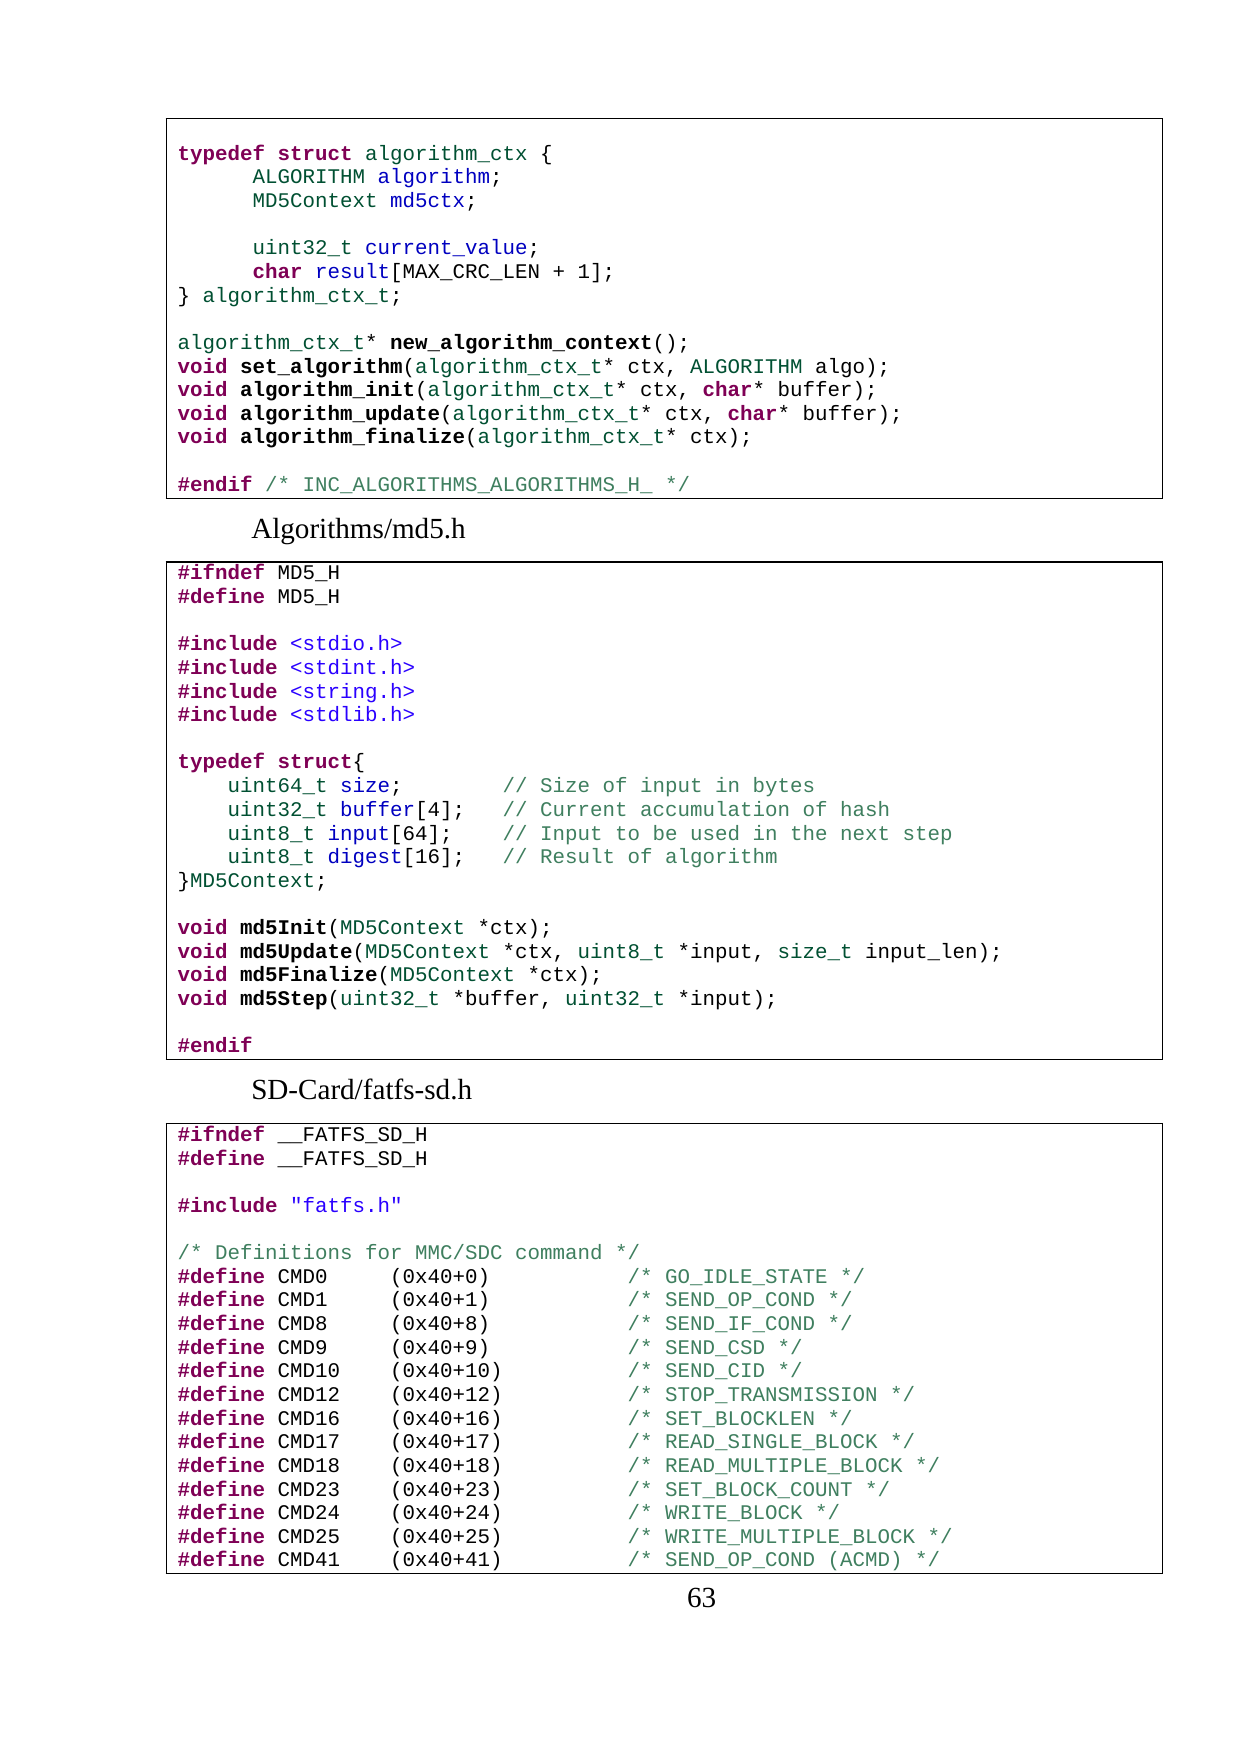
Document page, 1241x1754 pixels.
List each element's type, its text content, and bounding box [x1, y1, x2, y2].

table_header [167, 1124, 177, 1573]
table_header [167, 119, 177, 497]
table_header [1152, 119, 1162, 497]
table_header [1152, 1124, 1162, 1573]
text SD-Card/fatfs-sd.h [177, 1072, 1152, 1106]
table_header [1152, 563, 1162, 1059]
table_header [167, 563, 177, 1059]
text Algorithms/md5.h [177, 511, 1152, 544]
